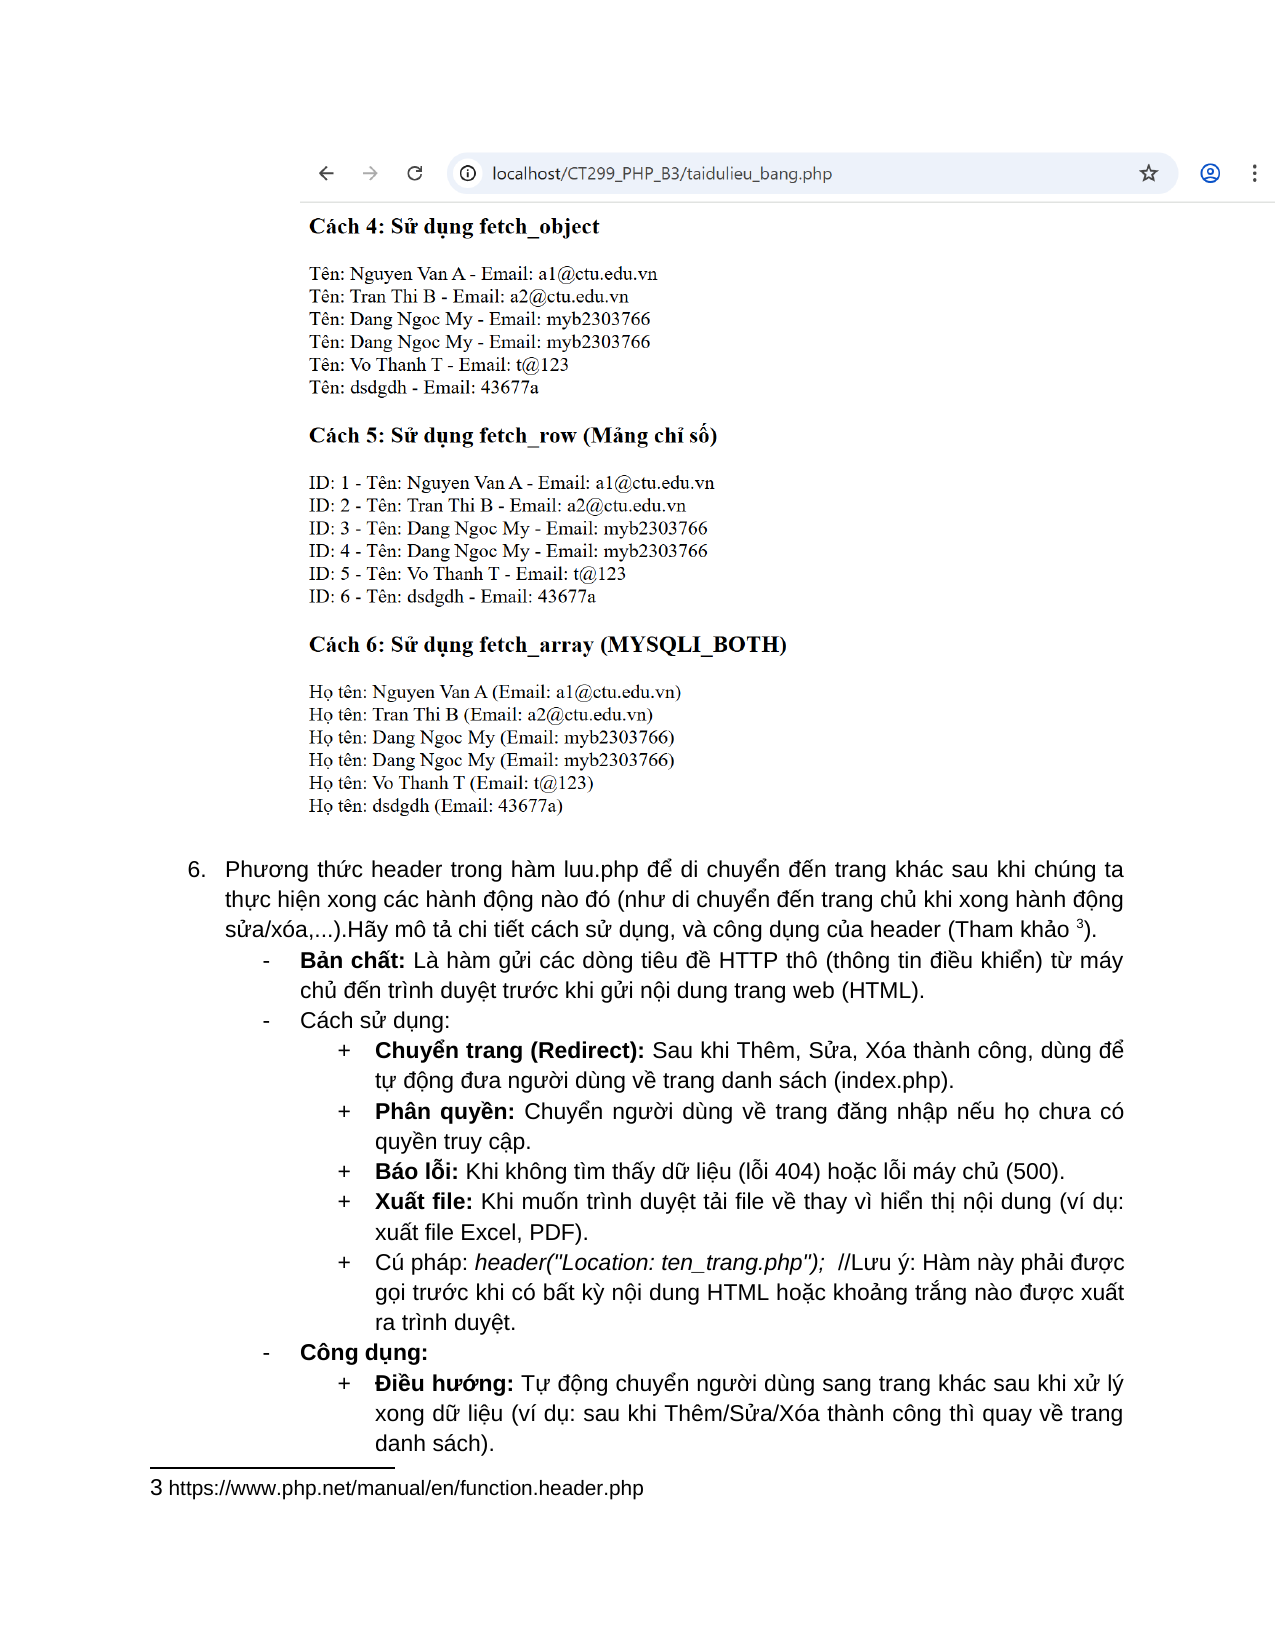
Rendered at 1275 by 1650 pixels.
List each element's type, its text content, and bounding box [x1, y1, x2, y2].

list Báo lỗi: Khi không tìm thấy dữ liệu (lỗi 404) hoặc lỗi máy chủ (500). [337, 1158, 1125, 1184]
list Bản chất: Là hàm gửi các dòng tiêu đề HTTP thô (thông tin điều khiển) từ máy chủ đến trình duyệt trước khi gửi nội dung trang web (HTML). [262, 947, 1125, 1003]
list Cú pháp: header("Location: ten_trang.php"); //Lưu ý: Hàm này phải được gọi trước khi có bất kỳ nội dung HTML hoặc khoảng trắng nào được xuất ra trình duyệt. [337, 1249, 1125, 1335]
list Xuất file: Khi muốn trình duyệt tải file về thay vì hiển thị nội dung (ví dụ: xuất file Excel, PDF). [337, 1188, 1125, 1245]
list Phương thức header trong hàm luu.php để di chuyển đến trang khác sau khi chúng ta thực hiện xong các hành động nào đó (như di chuyển đến trang chủ khi xong hành động sửa/xóa,...).Hãy mô tả chi tiết cách sử dụng, và công dụng của header (Tham khảo ). [187, 856, 1125, 943]
list Cách sử dụng: [262, 1007, 1125, 1033]
list Điều hướng: Tự động chuyển người dùng sang trang khác sau khi xử lý xong dữ liệu (ví dụ: sau khi Thêm/Sửa/Xóa thành công thì quay về trang danh sách). [337, 1369, 1125, 1456]
picture [300, 150, 1275, 852]
list Phân quyền: Chuyển người dùng về trang đăng nhập nếu họ chưa có quyền truy cập. [337, 1098, 1125, 1154]
list Chuyển trang (Redirect): Sau khi Thêm, Sửa, Xóa thành công, dùng để tự động đưa người dùng về trang danh sách (index.php). [337, 1037, 1125, 1094]
list Công dụng: [262, 1339, 1125, 1366]
